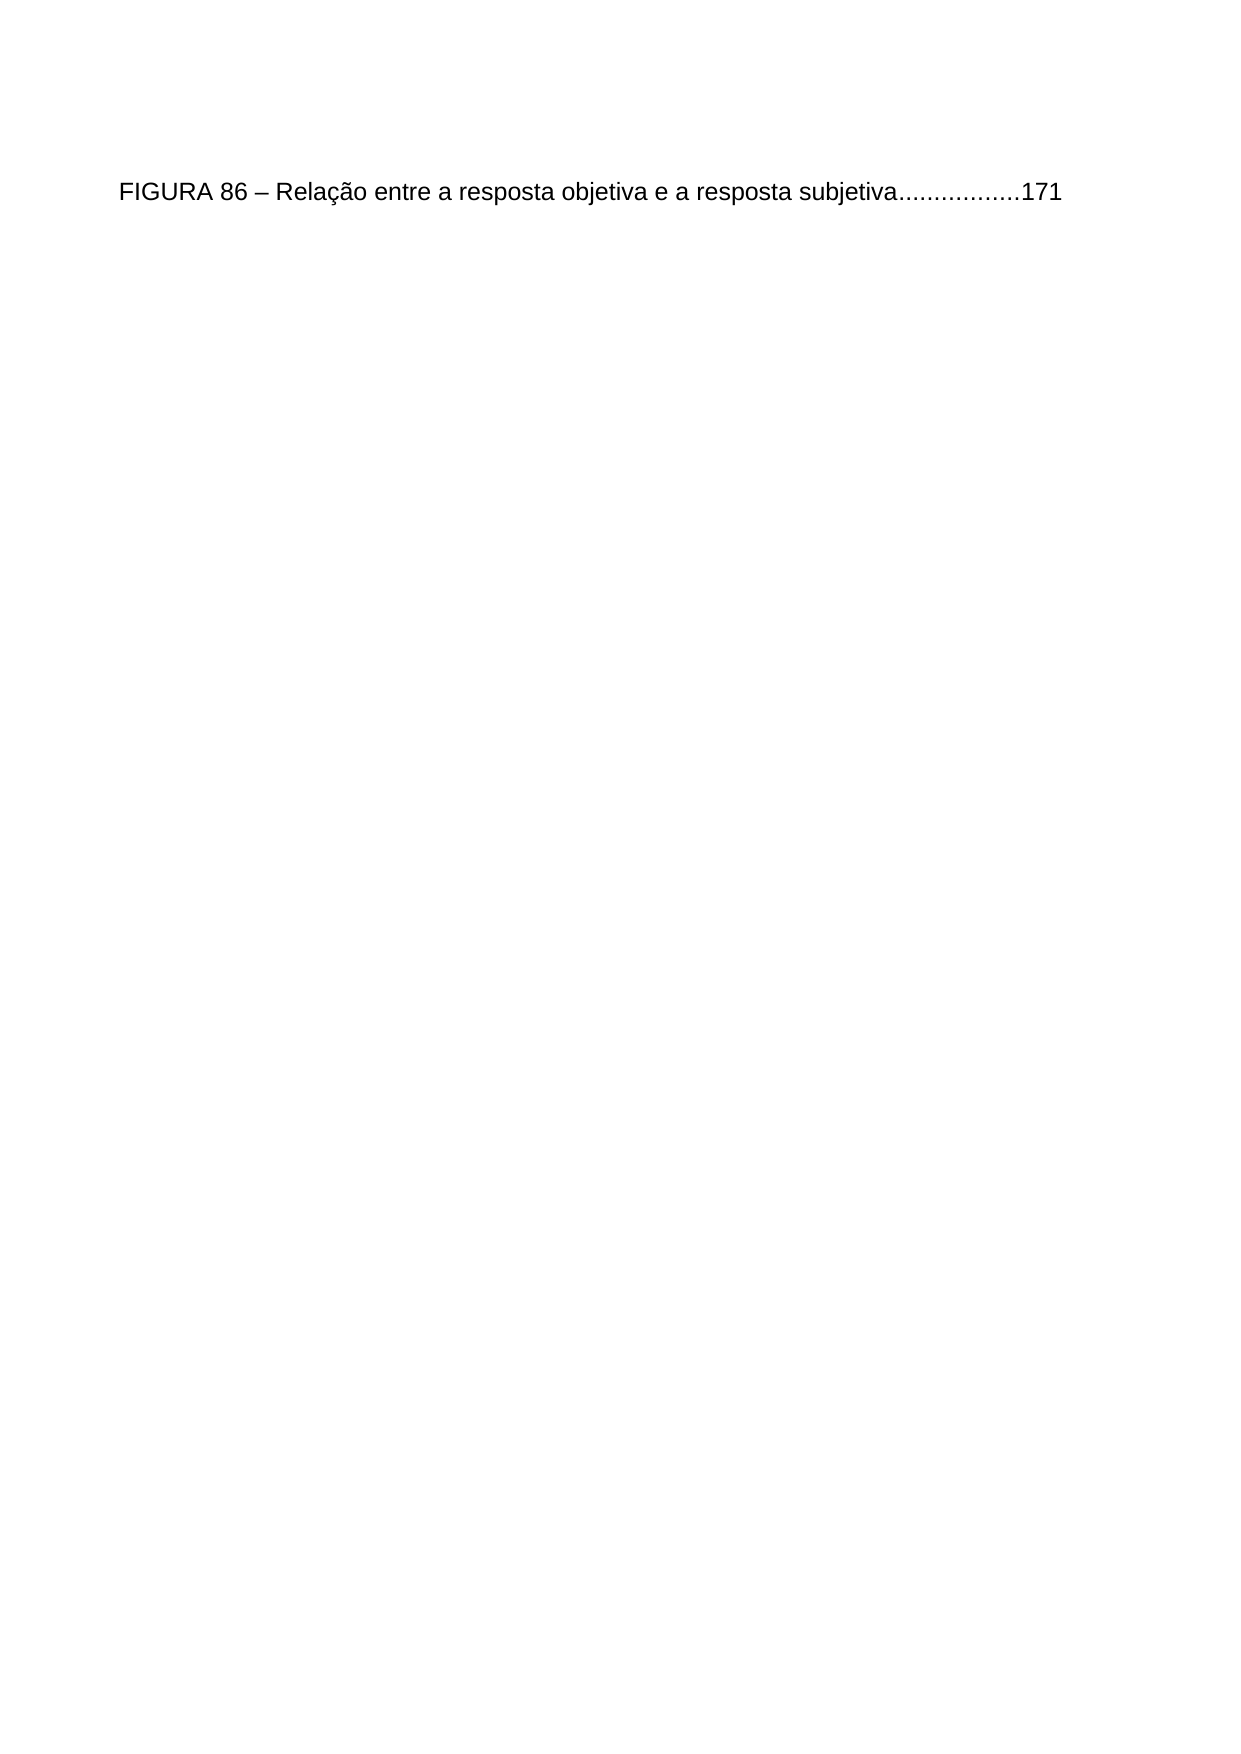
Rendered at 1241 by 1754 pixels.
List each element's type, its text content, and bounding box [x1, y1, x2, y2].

text FIGURA 86 – Relação entre a resposta objetiva e a resposta subjetiva 171 [118, 177, 1063, 206]
